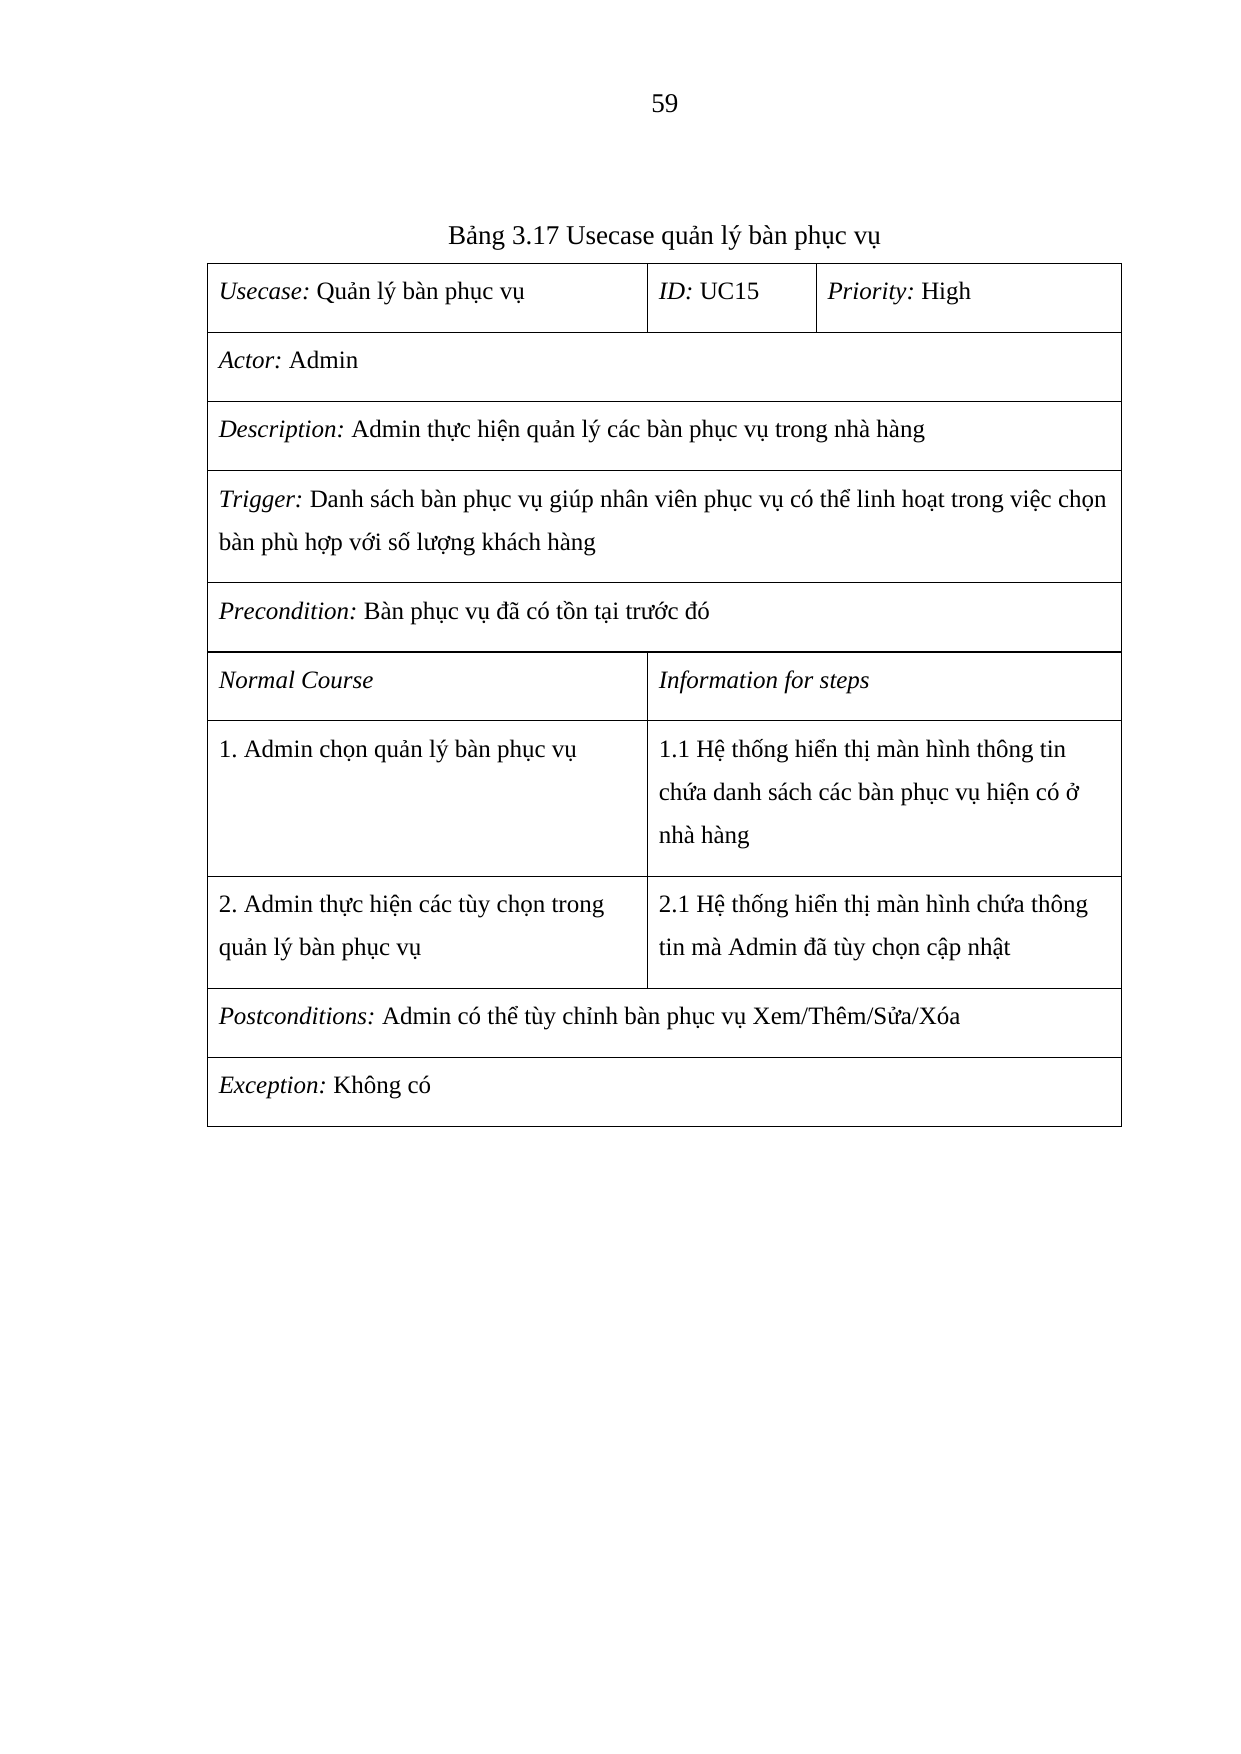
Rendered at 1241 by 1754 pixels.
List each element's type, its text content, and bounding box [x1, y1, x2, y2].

table_cell 2. Admin thực hiện các tùy chọn trong quản lý bàn phục vụ [208, 877, 647, 988]
table_cell 1.1 Hệ thống hiển thị màn hình thông tin chứa danh sách các bàn phục vụ hiện có ở nhà hàng [648, 721, 1121, 876]
table_header Priority: High [817, 264, 1121, 332]
table_cell 2.1 Hệ thống hiển thị màn hình chứa thông tin mà Admin đã tùy chọn cập nhật [648, 877, 1121, 988]
table_cell Information for steps [648, 653, 1121, 720]
text Bảng 3.17 Usecase quản lý bàn phục vụ [207, 219, 1122, 250]
table_cell Trigger: Danh sách bàn phục vụ giúp nhân viên phục vụ có thể linh hoạt trong việc chọn bàn phù hợp với số lượng khách hàng [208, 471, 1121, 582]
table_cell Exception: Không có [208, 1058, 1121, 1126]
table_header Usecase: Quản lý bàn phục vụ [208, 264, 647, 332]
table_cell Postconditions: Admin có thể tùy chỉnh bàn phục vụ Xem/Thêm/Sửa/Xóa [208, 989, 1121, 1057]
table_cell Actor: Admin [208, 333, 1121, 401]
table_cell Precondition: Bàn phục vụ đã có tồn tại trước đó [208, 583, 1121, 651]
table_cell Normal Course [208, 653, 647, 720]
table_cell 1. Admin chọn quản lý bàn phục vụ [208, 721, 647, 876]
table_header ID: UC15 [648, 264, 816, 332]
table_cell Description: Admin thực hiện quản lý các bàn phục vụ trong nhà hàng [208, 402, 1121, 470]
